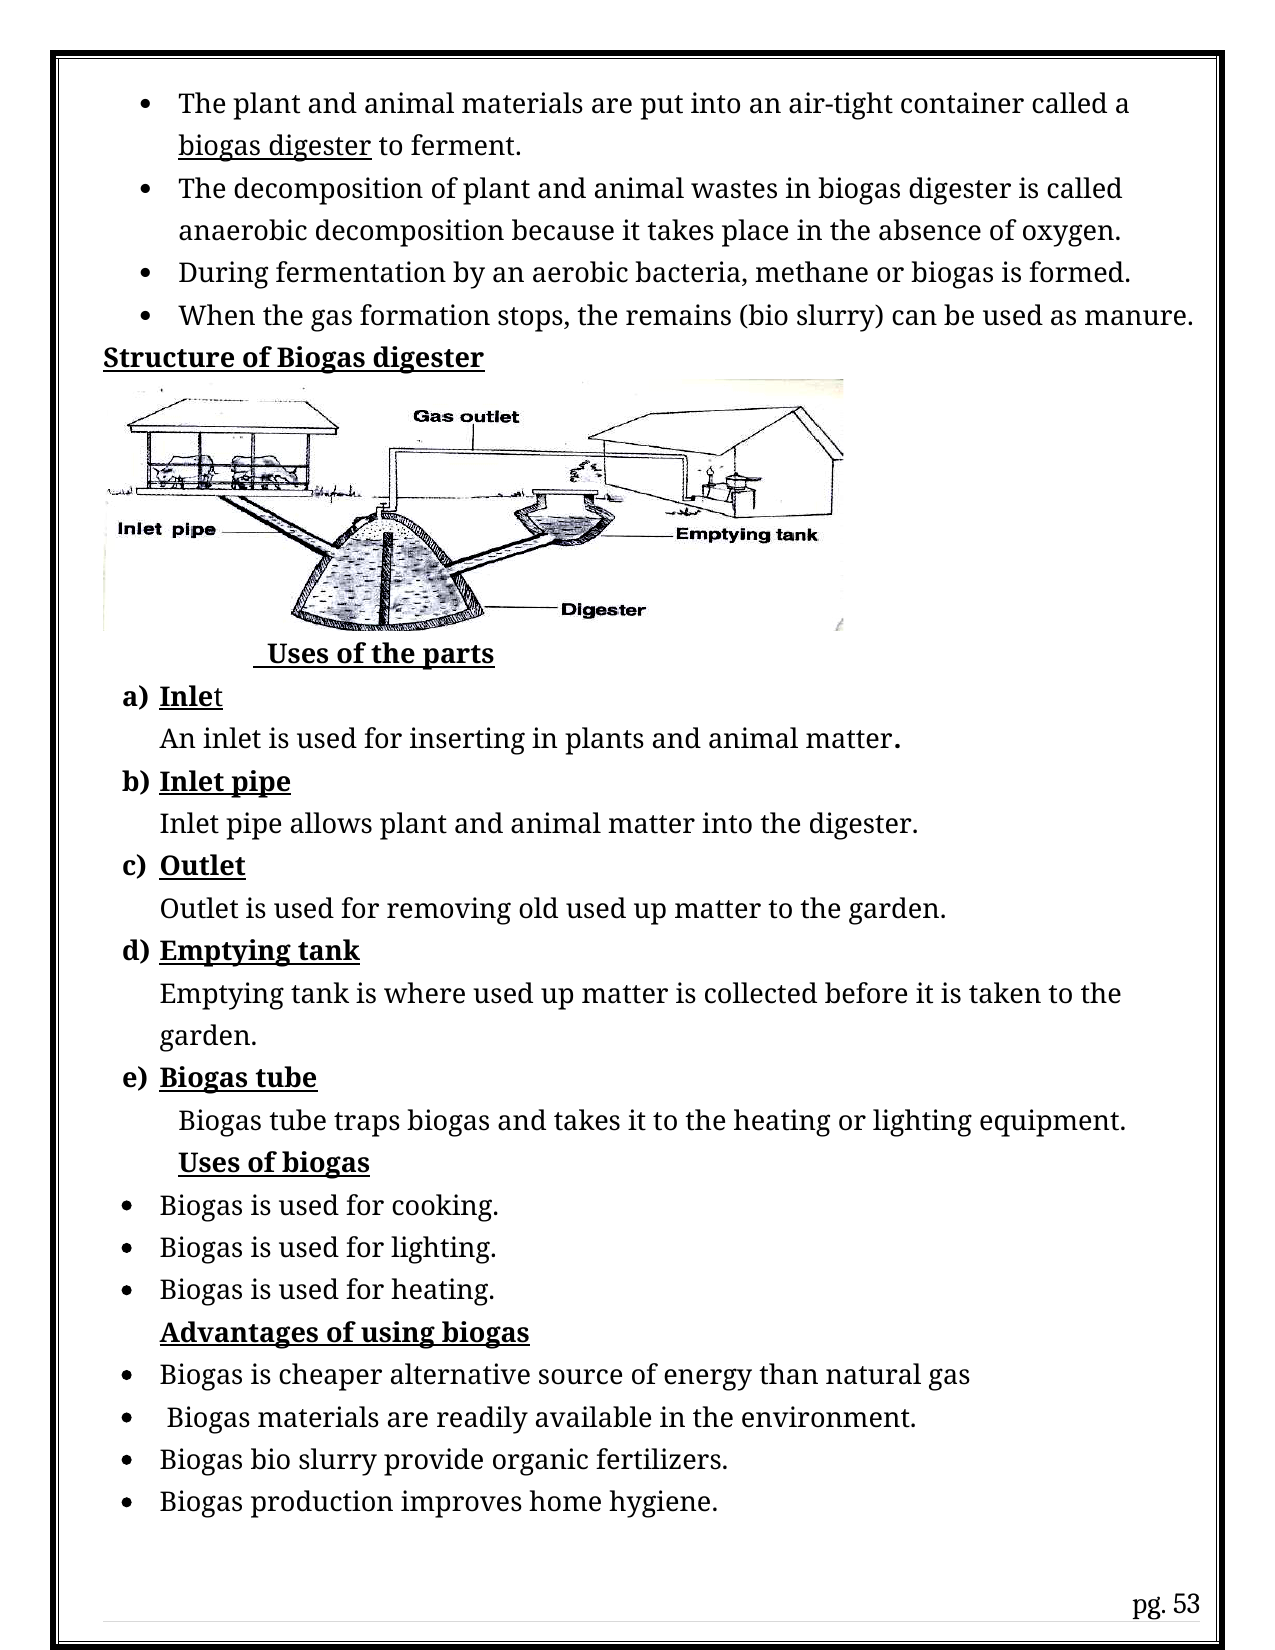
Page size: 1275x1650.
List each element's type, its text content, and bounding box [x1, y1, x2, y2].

list Biogas bio slurry provide organic fertilizers. [122, 1440, 1200, 1477]
list Biogas production improves home hygiene. [122, 1483, 1200, 1520]
list Biogas is cheaper alternative source of energy than natural gas [122, 1356, 1200, 1392]
list Outlet [122, 847, 1200, 884]
list Biogas tube traps biogas and takes it to the heating or lighting equipment. Uses of biogas [178, 1101, 1200, 1181]
list When the gas formation stops, the remains (bio slurry) can be used as manure. [141, 296, 1200, 333]
list Biogas tube [122, 1059, 1200, 1096]
list Inlet pipe [122, 762, 1200, 799]
list Emptying tank is where used up matter is collected before it is taken to the garden. [159, 974, 1200, 1053]
list Biogas materials are readily available in the environment. [122, 1398, 1200, 1435]
list Inlet pipe allows plant and animal matter into the digester. [159, 804, 1200, 841]
list Biogas is used for cooking. [122, 1186, 1200, 1223]
text Uses of the parts [178, 635, 1200, 672]
list Biogas is used for lighting. [122, 1228, 1200, 1265]
list Emptying tank [122, 932, 1200, 968]
list Inlet [122, 677, 1200, 714]
list Outlet is used for removing old used up matter to the garden. [159, 889, 1200, 926]
list The decomposition of plant and animal wastes in biogas digester is called anaerobic decomposition because it takes place in the absence of oxygen. [141, 169, 1200, 248]
list The plant and animal materials are put into an air-tight container called a biogas digester to ferment. [141, 84, 1200, 164]
list Biogas is used for heating. Advantages of using biogas [122, 1271, 1200, 1350]
list An inlet is used for inserting in plants and animal matter. [159, 720, 1200, 757]
text Structure of Biogas digester [103, 339, 1200, 631]
list During fermentation by an aerobic bacteria, methane or biogas is formed. [141, 254, 1200, 291]
